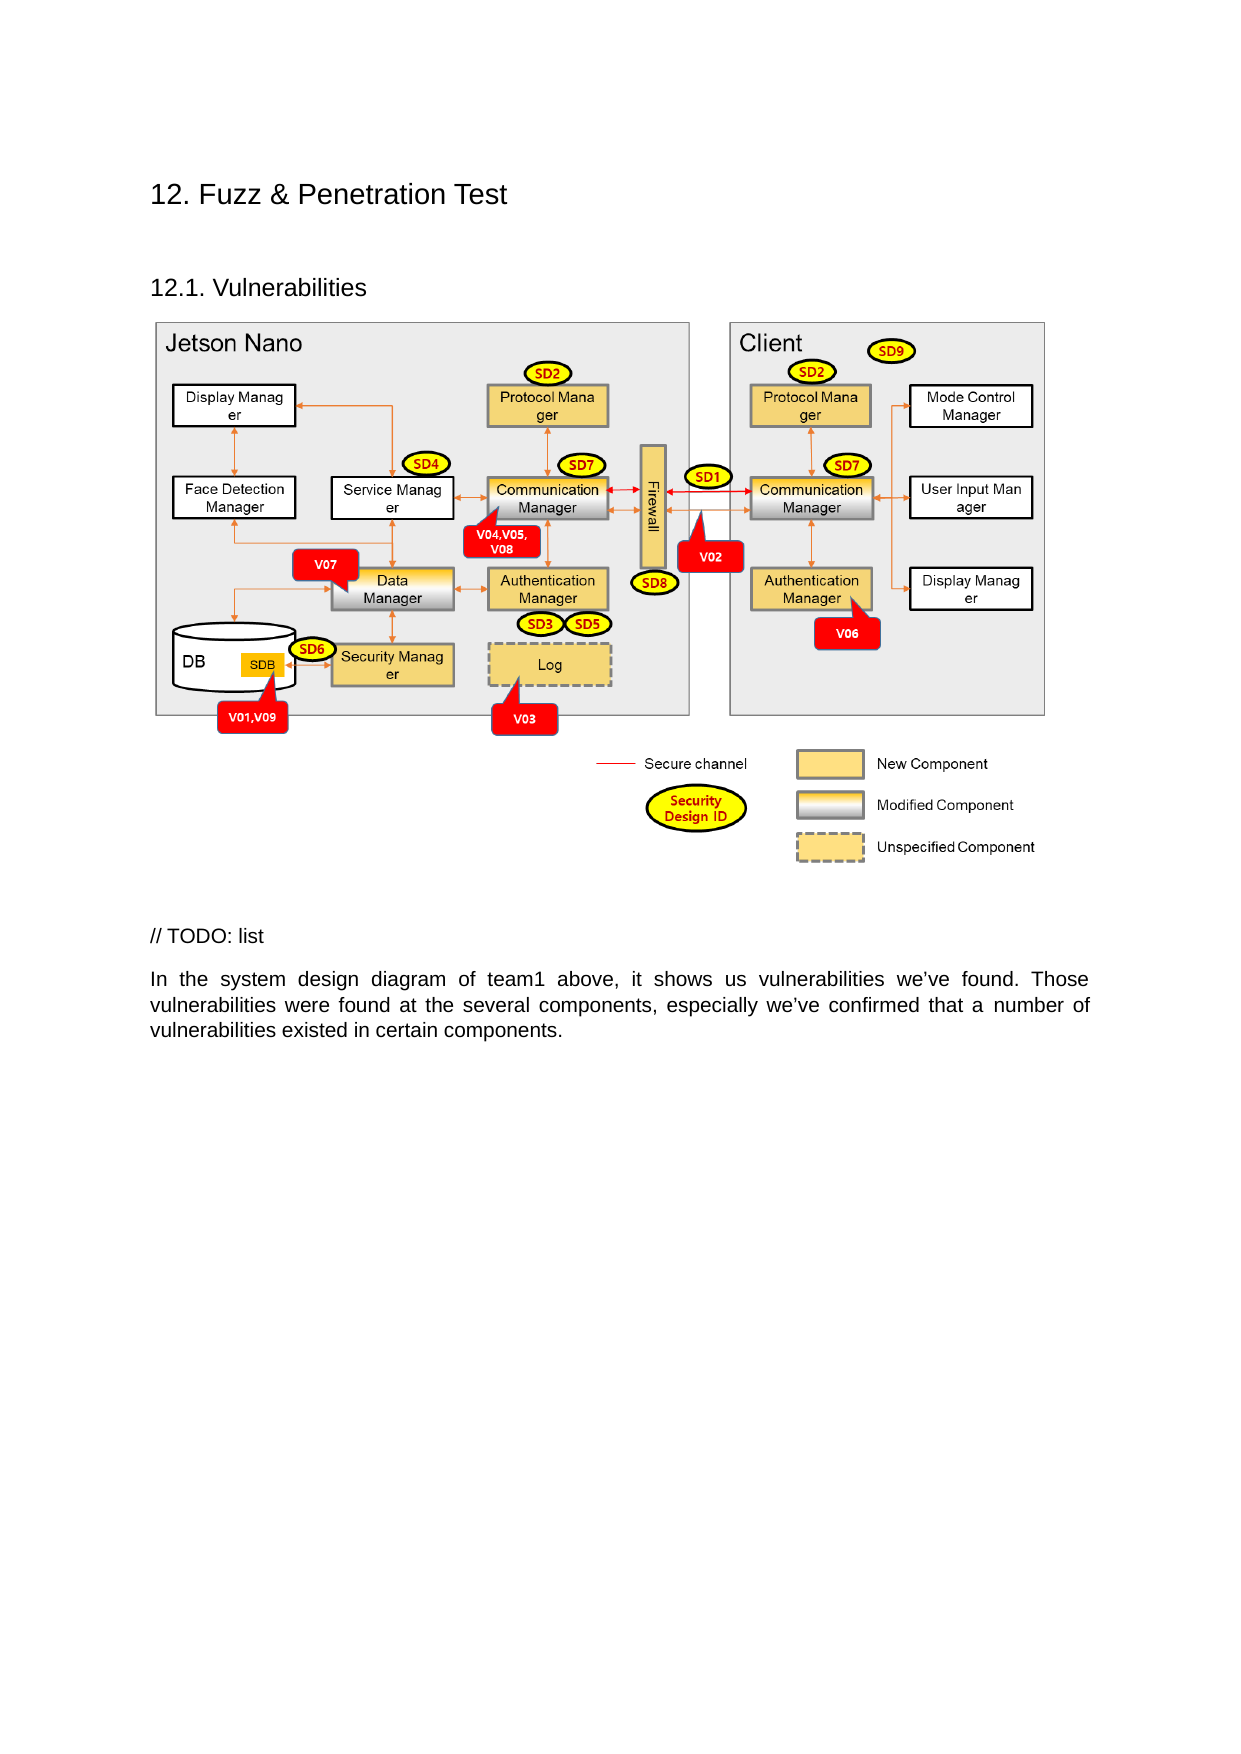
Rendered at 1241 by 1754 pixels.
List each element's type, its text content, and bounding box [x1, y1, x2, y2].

subtitle 12. Fuzz & Penetration Test [150, 177, 1090, 211]
text In the system design diagram of team1 above, it shows us vulnerabilities we’ve found. Those vulnerabilities were found at the several components, especially we’ve confirmed that a number of vulnerabilities existed in certain components. [150, 967, 1090, 1042]
subtitle 12.1. Vulnerabilities [150, 272, 1090, 301]
picture [150, 320, 1082, 864]
text // TODO: list [150, 924, 1090, 948]
